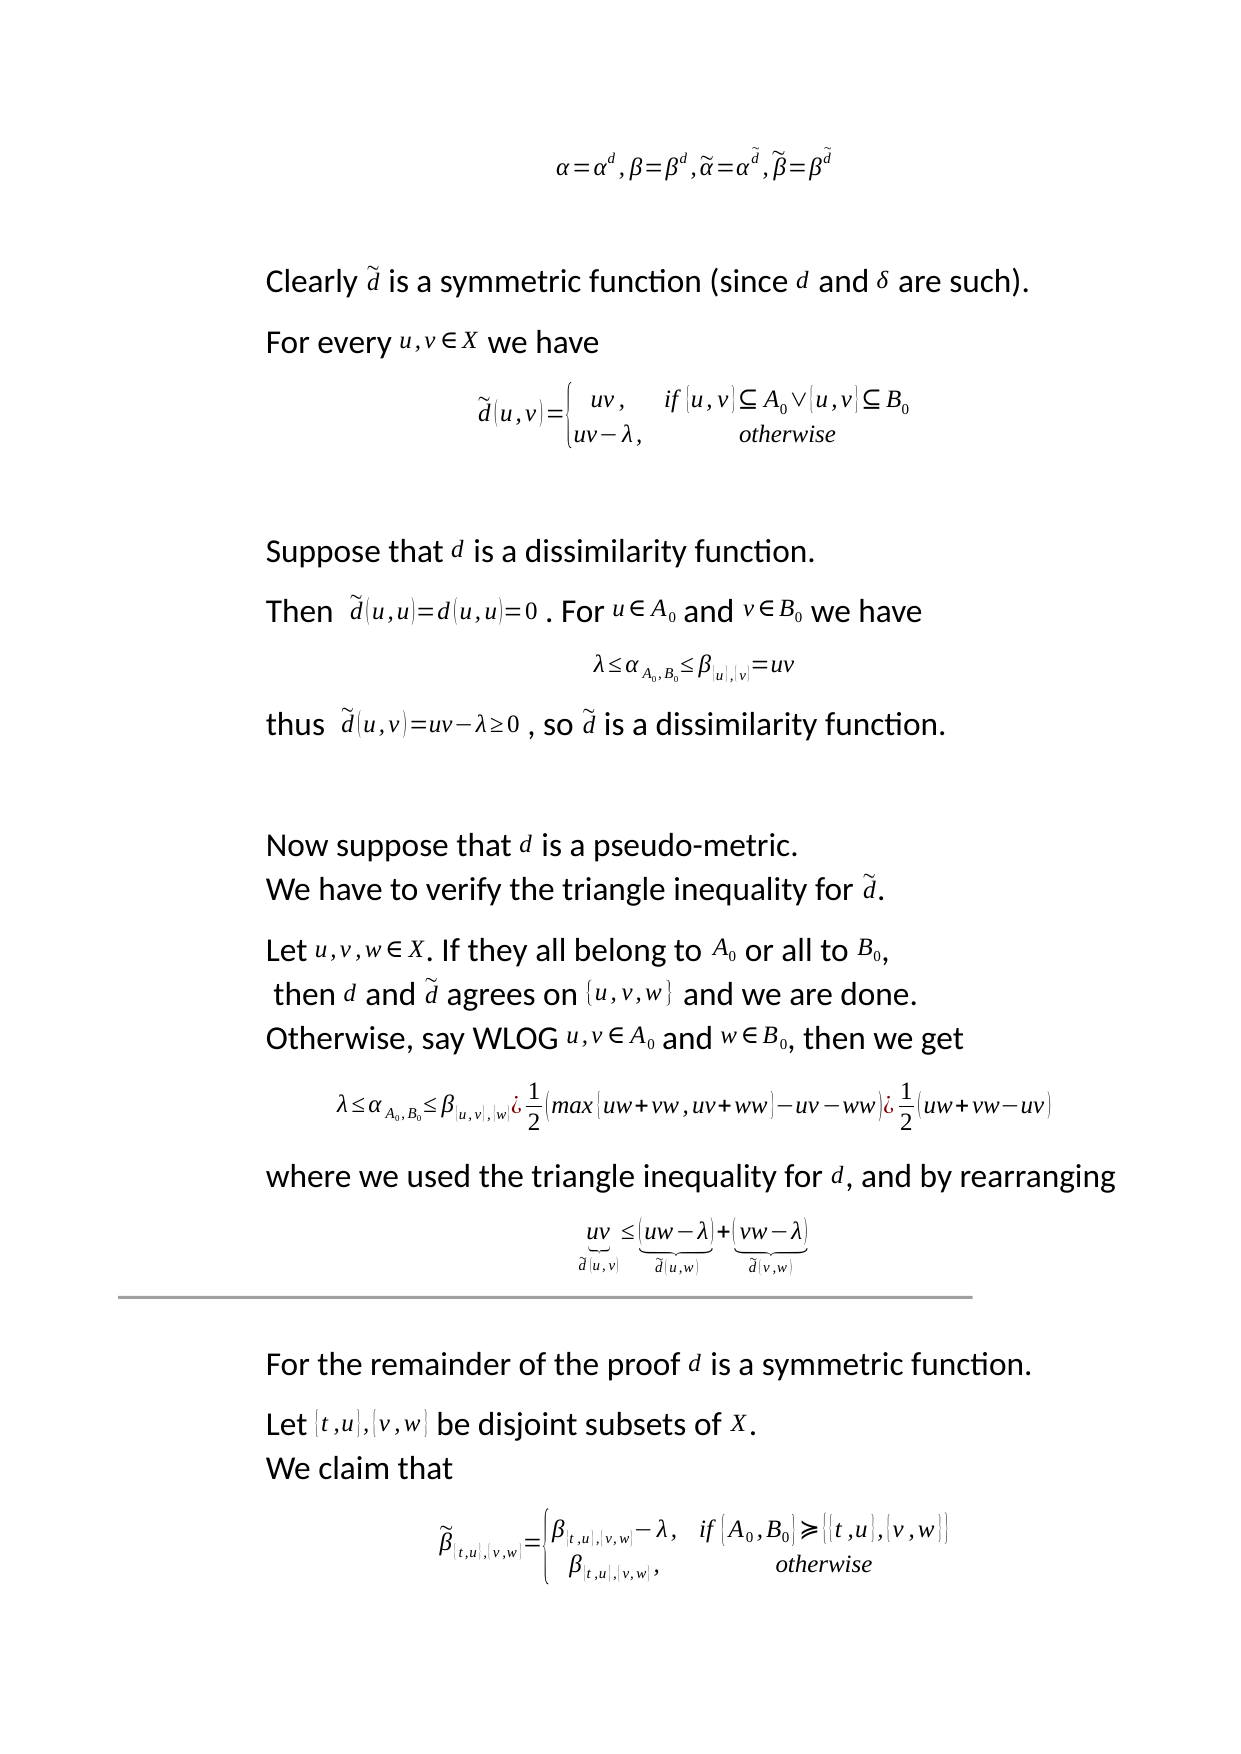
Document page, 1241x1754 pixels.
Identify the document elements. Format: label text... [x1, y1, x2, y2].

text thus , so is a dissimilarity function. [266, 703, 1122, 744]
text Then . For and we have [266, 590, 1122, 631]
text For every we have [266, 321, 1122, 361]
text Suppose that is a dissimilarity function. [266, 529, 1122, 570]
text Let be disjoint subsets of . We claim that [266, 1403, 1122, 1488]
text Now suppose that is a pseudo-metric. We have to verify the triangle inequality for . [266, 824, 1122, 909]
text Let . If they all belong to or all to , then and agrees on and we are done. Otherwise, say WLOG and , then we get [266, 929, 1122, 1058]
text Clearly is a symmetric function (since and are such). [266, 260, 1122, 301]
text where we used the triangle inequality for , and by rearranging [266, 1155, 1122, 1196]
text For the remainder of the proof is a symmetric function. [266, 1343, 1122, 1383]
